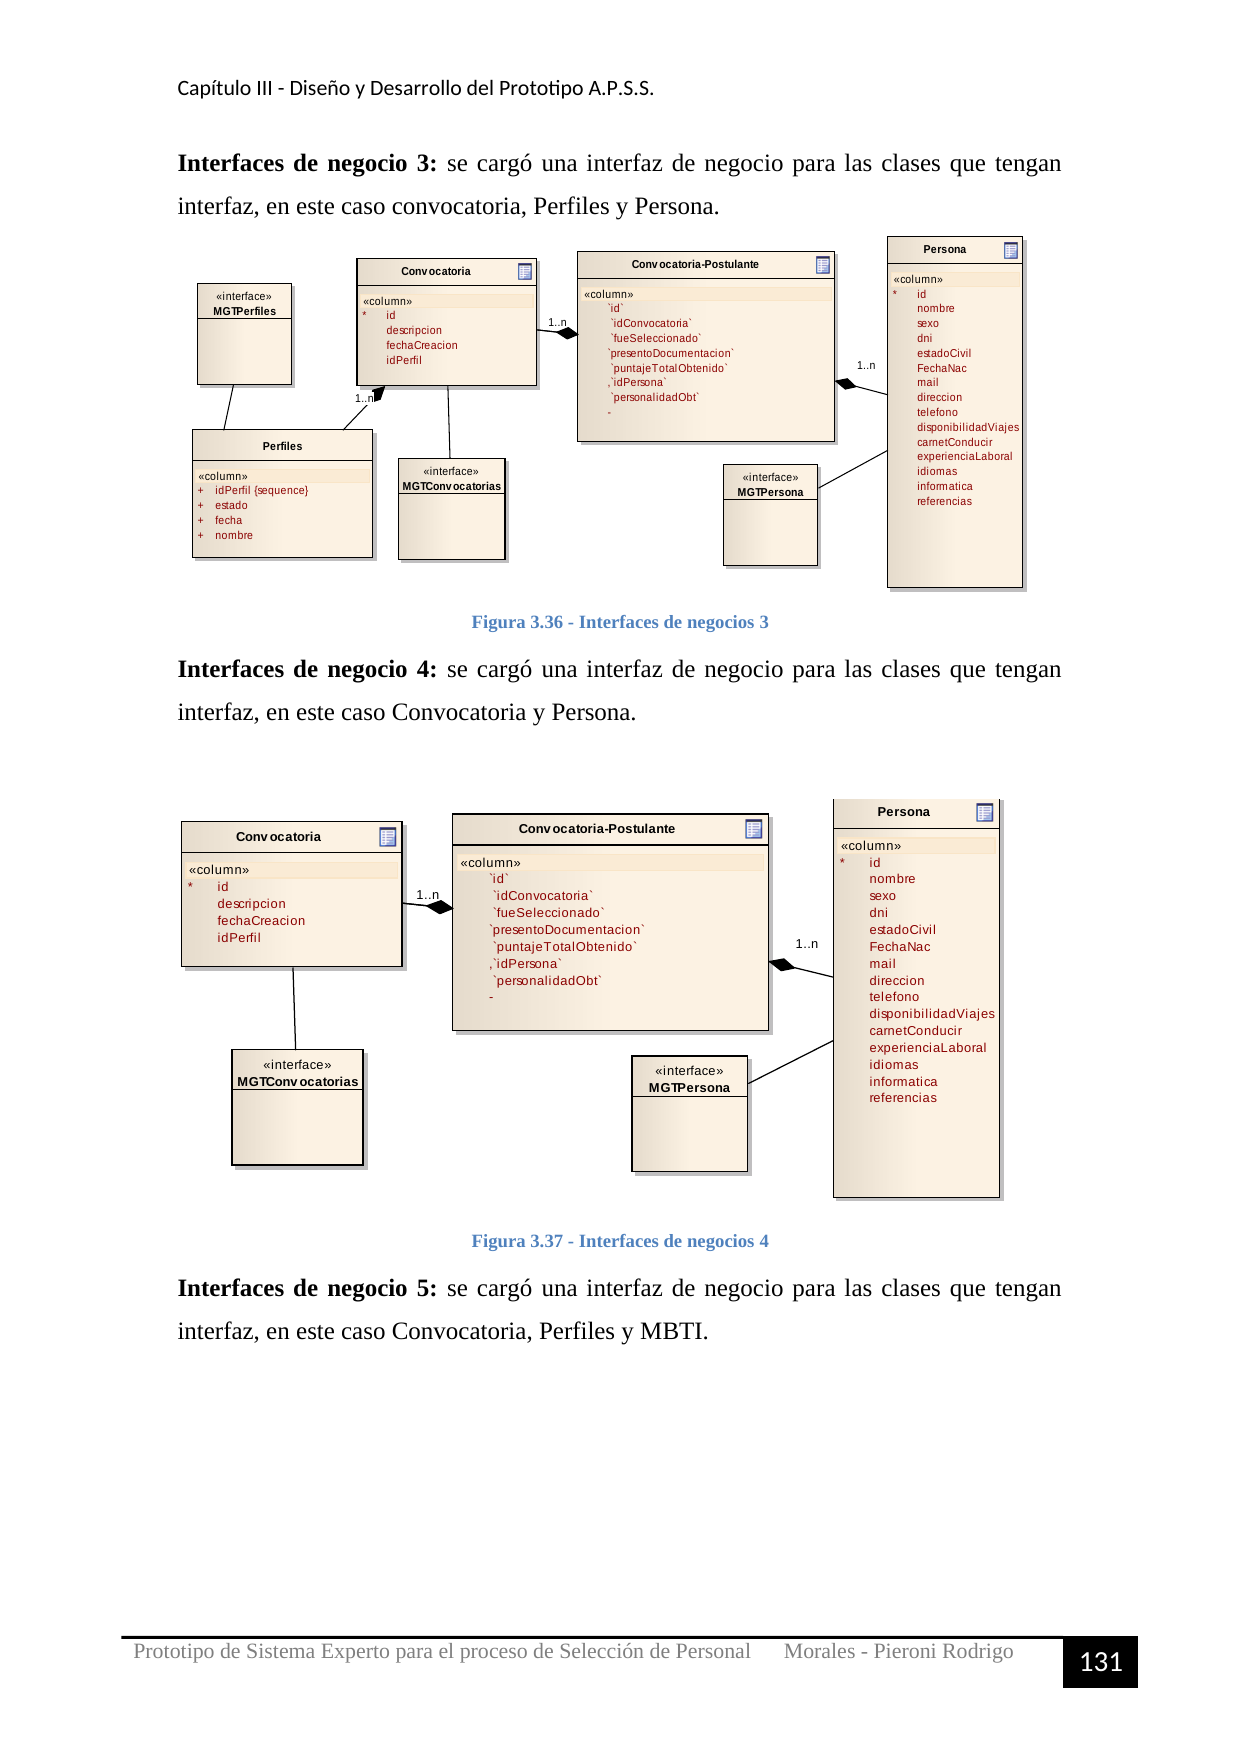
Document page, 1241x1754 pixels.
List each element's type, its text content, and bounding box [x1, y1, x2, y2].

text Figura 3.37 - Interfaces de negocios 4 [177, 1230, 1063, 1252]
text Figura 3.36 - Interfaces de negocios 3 [177, 611, 1063, 633]
text Interfaces de negocio 4: se cargó una interfaz de negocio para las clases que tengan interfaz, en este caso Convocatoria y Persona. [177, 654, 1063, 726]
text Interfaces de negocio 5: se cargó una interfaz de negocio para las clases que tengan interfaz, en este caso Convocatoria, Perfiles y MBTI. [177, 1273, 1063, 1345]
text Interfaces de negocio 3: se cargó una interfaz de negocio para las clases que tengan interfaz, en este caso convocatoria, Perfiles y Persona. [177, 148, 1063, 219]
